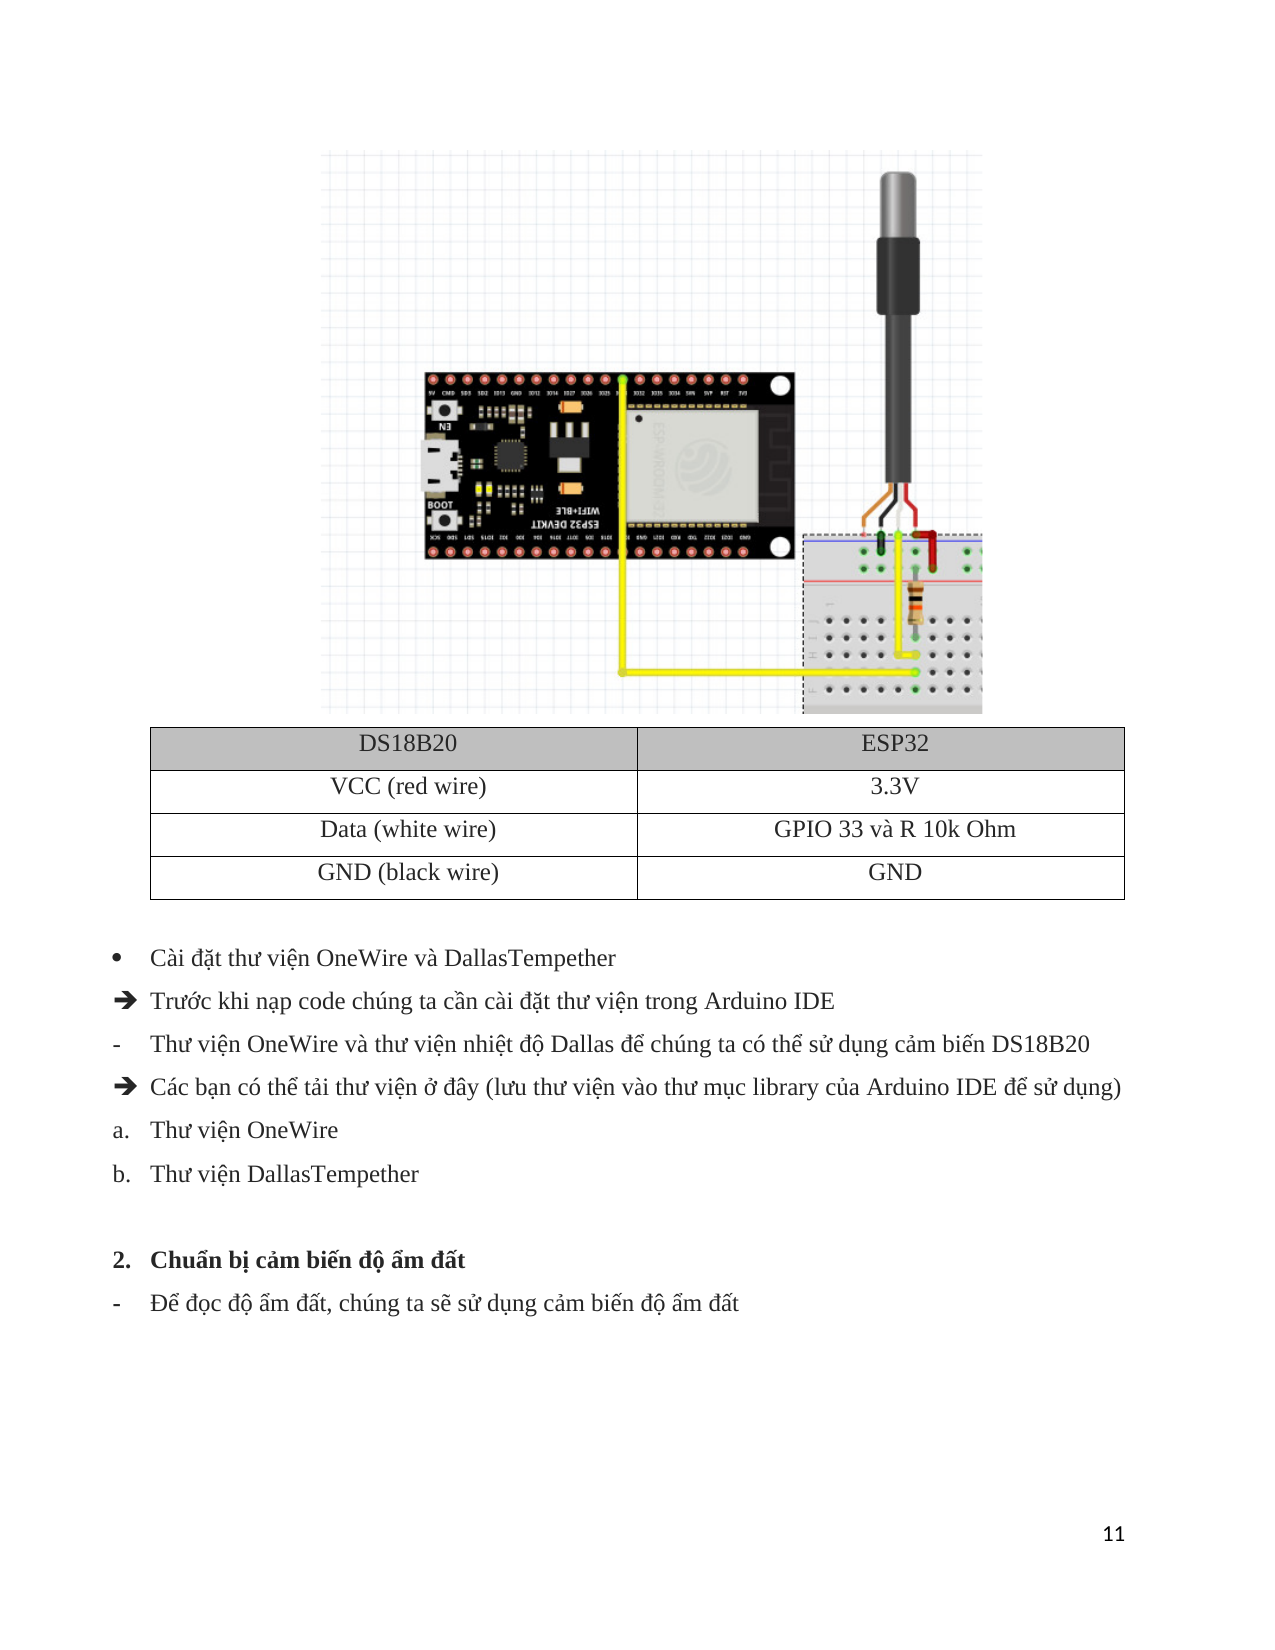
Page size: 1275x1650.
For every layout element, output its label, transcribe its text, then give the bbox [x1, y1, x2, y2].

list Thư viện DallasTempether [112, 1159, 1153, 1187]
table_cell 3.3V [638, 771, 1124, 813]
picture [320, 150, 983, 714]
list Cài đặt thư viện OneWire và DallasTempether [112, 943, 1153, 972]
list Thư viện OneWire [112, 1116, 1153, 1144]
table_header ESP32 [638, 728, 1124, 770]
list Để đọc độ ẩm đất, chúng ta sẽ sử dụng cảm biến độ ẩm đất [112, 1288, 1153, 1317]
table_cell GPIO 33 và R 10k Ohm [638, 814, 1124, 856]
list Trước khi nạp code chúng ta cần cài đặt thư viện trong Arduino IDE [112, 986, 1153, 1015]
table_cell GND [638, 857, 1124, 899]
table_cell Data (white wire) [151, 814, 637, 856]
list Các bạn có thể tải thư viện ở đây (lưu thư viện vào thư mục library của Arduino IDE để sử dụng) [112, 1072, 1153, 1101]
list Thư viện OneWire và thư viện nhiệt độ Dallas để chúng ta có thể sử dụng cảm biến DS18B20 [112, 1029, 1153, 1058]
list Chuẩn bị cảm biến độ ẩm đất [112, 1245, 1153, 1274]
table_cell GND (black wire) [151, 857, 637, 899]
table_cell VCC (red wire) [151, 771, 637, 813]
table_header DS18B20 [151, 728, 637, 770]
